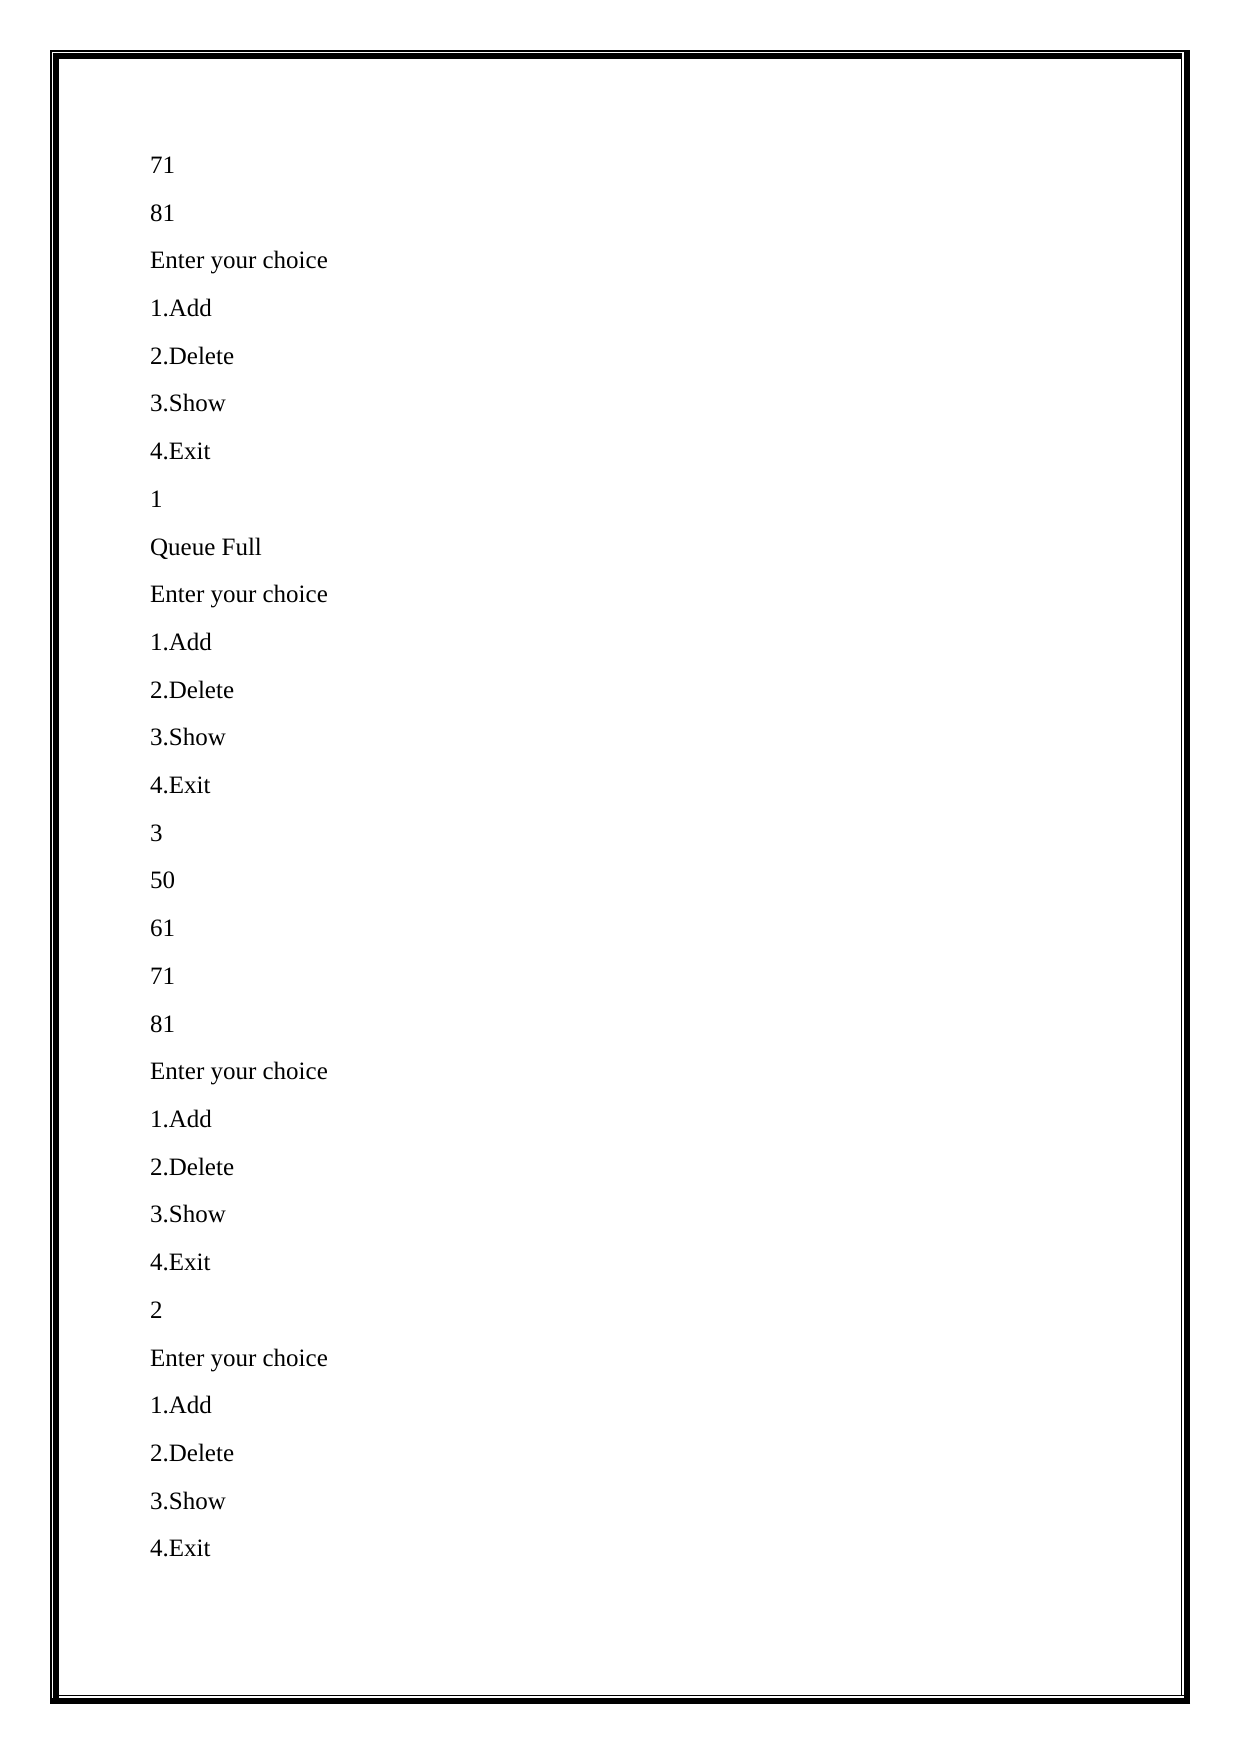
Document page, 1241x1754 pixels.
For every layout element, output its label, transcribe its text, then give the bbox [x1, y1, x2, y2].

text Enter your choice [150, 1056, 1090, 1085]
text 3.Show [150, 1486, 1090, 1514]
text 4.Exit [150, 770, 1090, 799]
text 71 [150, 150, 1090, 179]
text Enter your choice [150, 1343, 1090, 1371]
text 2.Delete [150, 341, 1090, 369]
text 4.Exit [150, 436, 1090, 465]
text 1 [150, 484, 1090, 513]
text 1.Add [150, 1104, 1090, 1133]
text Enter your choice [150, 579, 1090, 608]
text 3.Show [150, 388, 1090, 417]
text 1.Add [150, 1390, 1090, 1419]
text 3 [150, 818, 1090, 847]
text 2.Delete [150, 1438, 1090, 1467]
text 1.Add [150, 293, 1090, 322]
text 1.Add [150, 627, 1090, 656]
text 81 [150, 1009, 1090, 1037]
text 61 [150, 913, 1090, 942]
text 2.Delete [150, 1152, 1090, 1181]
text 2.Delete [150, 675, 1090, 703]
text 4.Exit [150, 1533, 1090, 1562]
text 50 [150, 866, 1090, 894]
text Queue Full [150, 532, 1090, 560]
text 3.Show [150, 722, 1090, 751]
text 4.Exit [150, 1247, 1090, 1276]
text 81 [150, 198, 1090, 226]
text 2 [150, 1295, 1090, 1324]
text Enter your choice [150, 245, 1090, 274]
text 3.Show [150, 1199, 1090, 1228]
text 71 [150, 961, 1090, 990]
